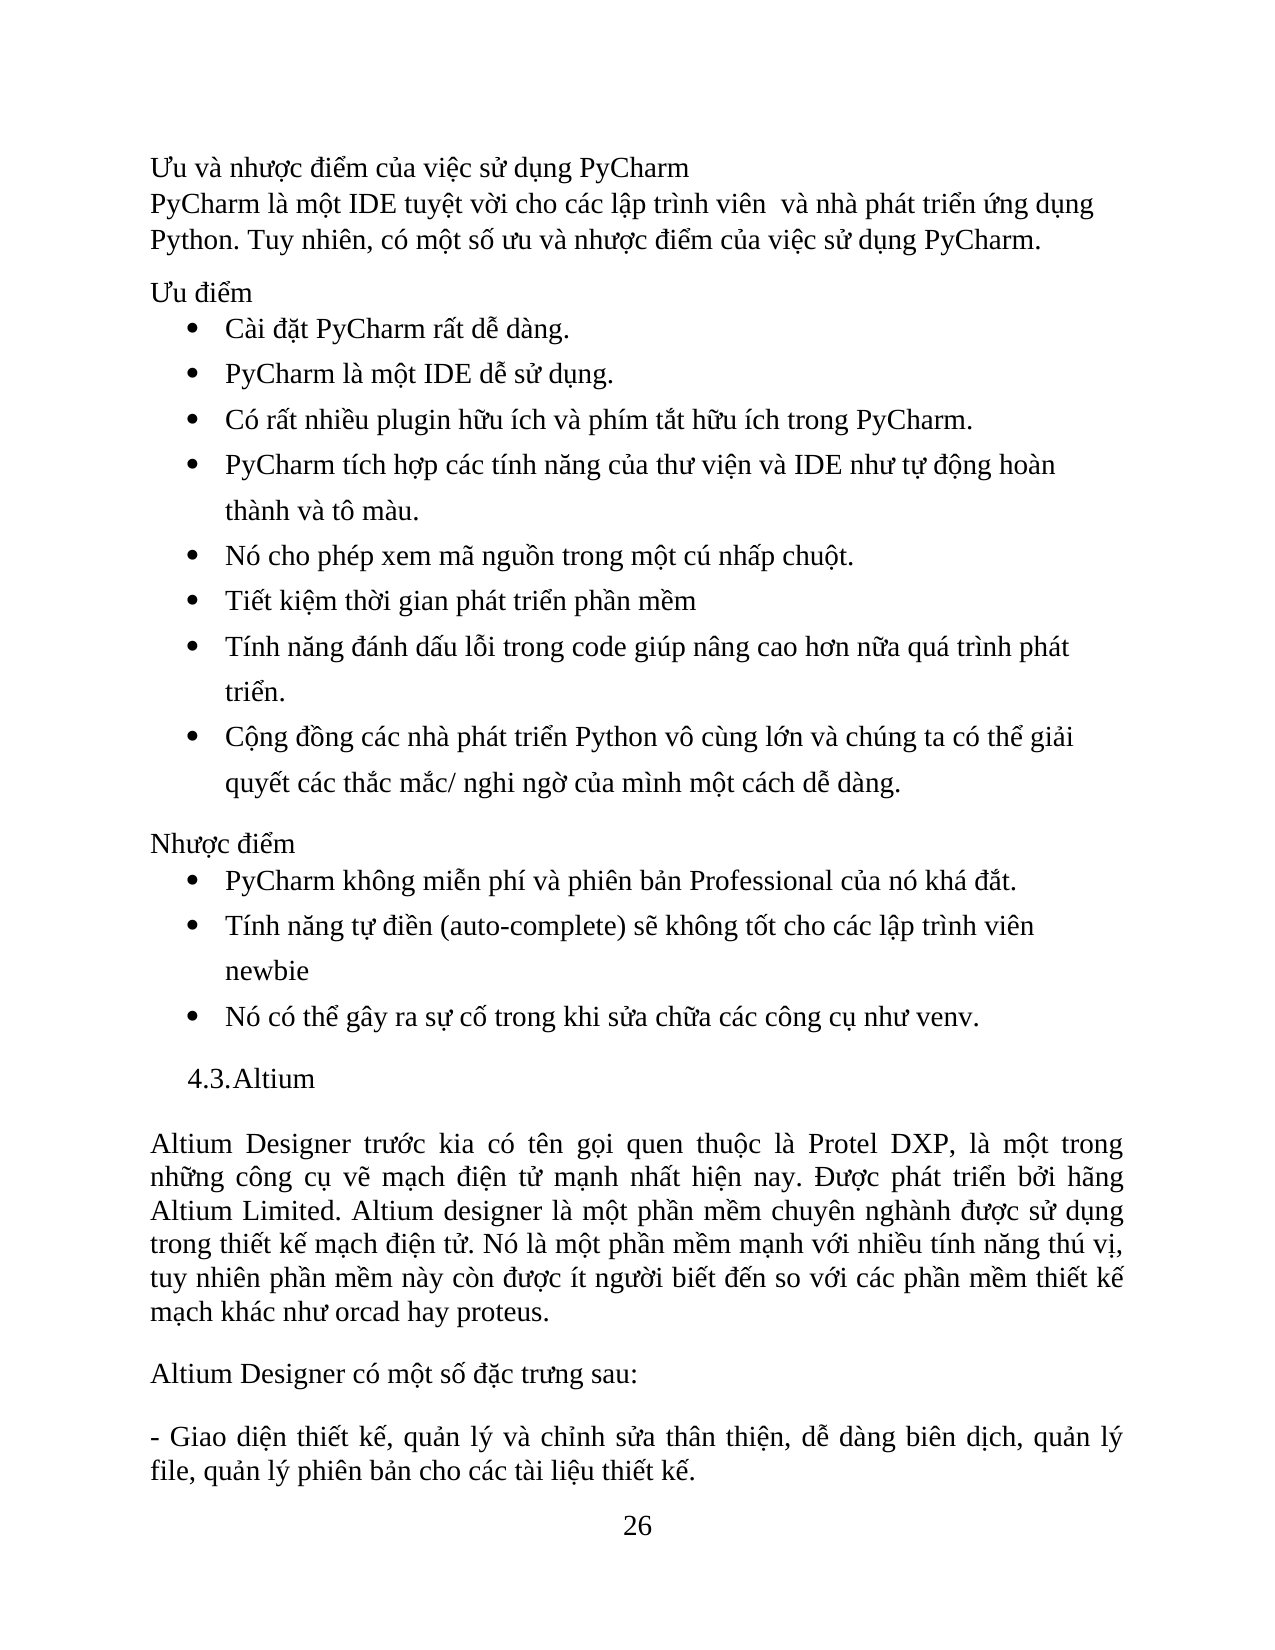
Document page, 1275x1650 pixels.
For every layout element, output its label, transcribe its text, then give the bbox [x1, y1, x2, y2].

list PyCharm tích hợp các tính năng của thư viện và IDE như tự động hoàn thành và tô màu. [187, 447, 1125, 526]
text - Giao diện thiết kế, quản lý và chỉnh sửa thân thiện, dễ dàng biên dịch, quản lý file, quản lý phiên bản cho các tài liệu thiết kế. [150, 1419, 1125, 1486]
list Nó có thể gây ra sự cố trong khi sửa chữa các công cụ như venv. [187, 999, 1125, 1032]
list Tính năng tự điền (auto-complete) sẽ không tốt cho các lập trình viên newbie [187, 908, 1125, 987]
list Tiết kiệm thời gian phát triển phần mềm [187, 583, 1125, 617]
list PyCharm là một IDE dễ sử dụng. [187, 357, 1125, 390]
list PyCharm không miễn phí và phiên bản Professional của nó khá đắt. [187, 863, 1125, 896]
subtitle Altium [187, 1061, 1125, 1094]
subtitle Ưu và nhược điểm của việc sử dụng PyCharm [150, 150, 1125, 183]
text PyCharm là một IDE tuyệt vời cho các lập trình viên và nhà phát triển ứng dụng Python. Tuy nhiên, có một số ưu và nhược điểm của việc sử dụng PyCharm. [150, 186, 1125, 256]
subtitle Ưu điểm [150, 275, 1125, 309]
list Cộng đồng các nhà phát triển Python vô cùng lớn và chúng ta có thể giải quyết các thắc mắc/ nghi ngờ của mình một cách dễ dàng. [187, 719, 1125, 798]
text Altium Designer có một số đặc trưng sau: [150, 1356, 1125, 1390]
list Nó cho phép xem mã nguồn trong một cú nhấp chuột. [187, 538, 1125, 572]
text Altium Designer trước kia có tên gọi quen thuộc là Protel DXP, là một trong những công cụ vẽ mạch điện tử mạnh nhất hiện nay. Được phát triển bởi hãng Altium Limited. Altium designer là một phần mềm chuyên nghành được sử dụng trong thiết kế mạch điện tử. Nó là một phần mềm mạnh với nhiều tính năng thú vị, tuy nhiên phần mềm này còn được ít người biết đến so với các phần mềm thiết kế mạch khác như orcad hay proteus. [150, 1126, 1125, 1327]
list Cài đặt PyCharm rất dễ dàng. [187, 311, 1125, 345]
subtitle Nhược điểm [150, 827, 1125, 860]
list Có rất nhiều plugin hữu ích và phím tắt hữu ích trong PyCharm. [187, 402, 1125, 436]
list Tính năng đánh dấu lỗi trong code giúp nâng cao hơn nữa quá trình phát triển. [187, 629, 1125, 708]
